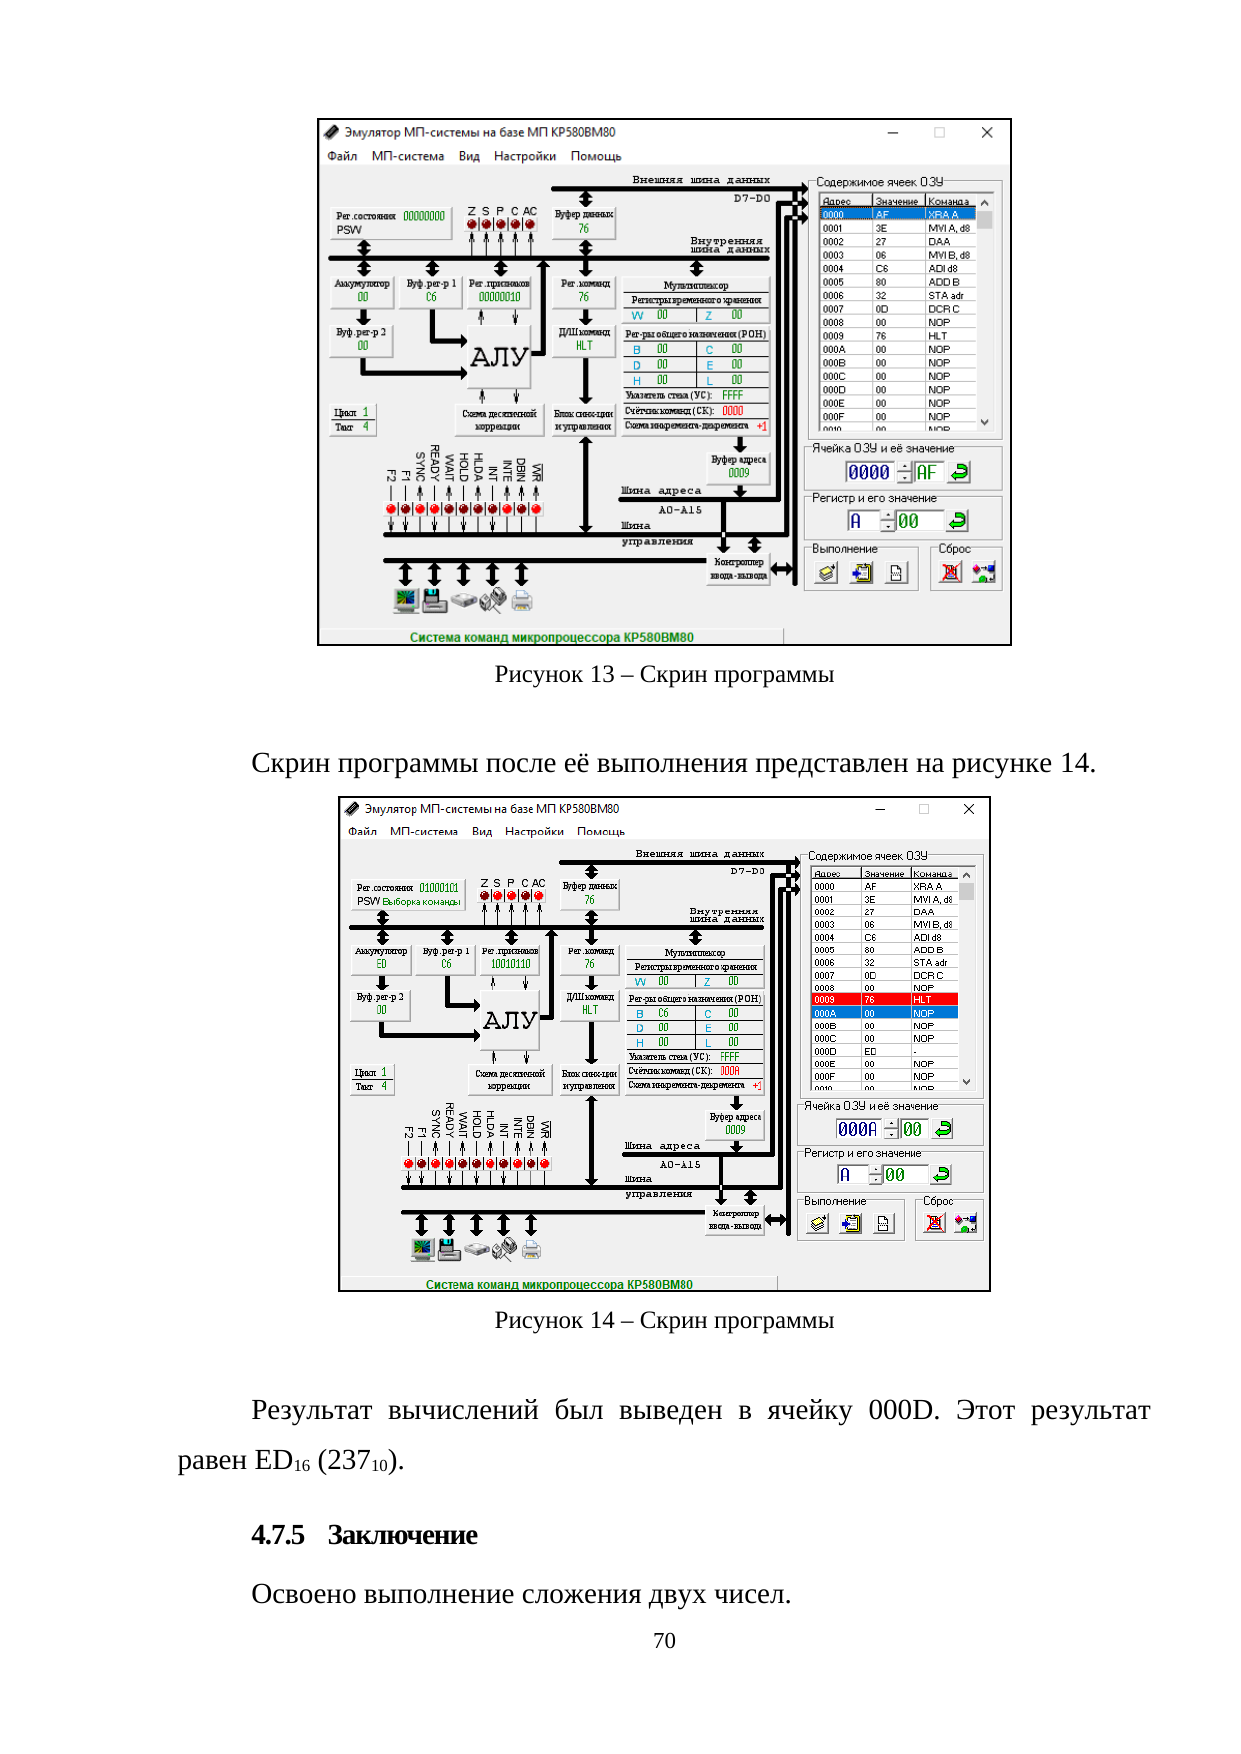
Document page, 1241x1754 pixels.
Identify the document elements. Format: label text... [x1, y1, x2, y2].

text Скрин программы после её выполнения представлен на рисунке 14. [177, 746, 1152, 779]
title 4.7.5 Заключение [177, 1517, 1152, 1551]
text Освоено выполнение сложения двух чисел. [177, 1576, 1152, 1609]
picture [319, 120, 1010, 644]
text Результат вычислений был выведен в ячейку 000D. Этот результат равен ED16 (23710). [177, 1392, 1152, 1476]
text Рисунок 13 – Скрин программы [177, 659, 1152, 688]
text Рисунок 14 – Скрин программы [177, 1306, 1152, 1334]
picture [340, 798, 989, 1290]
